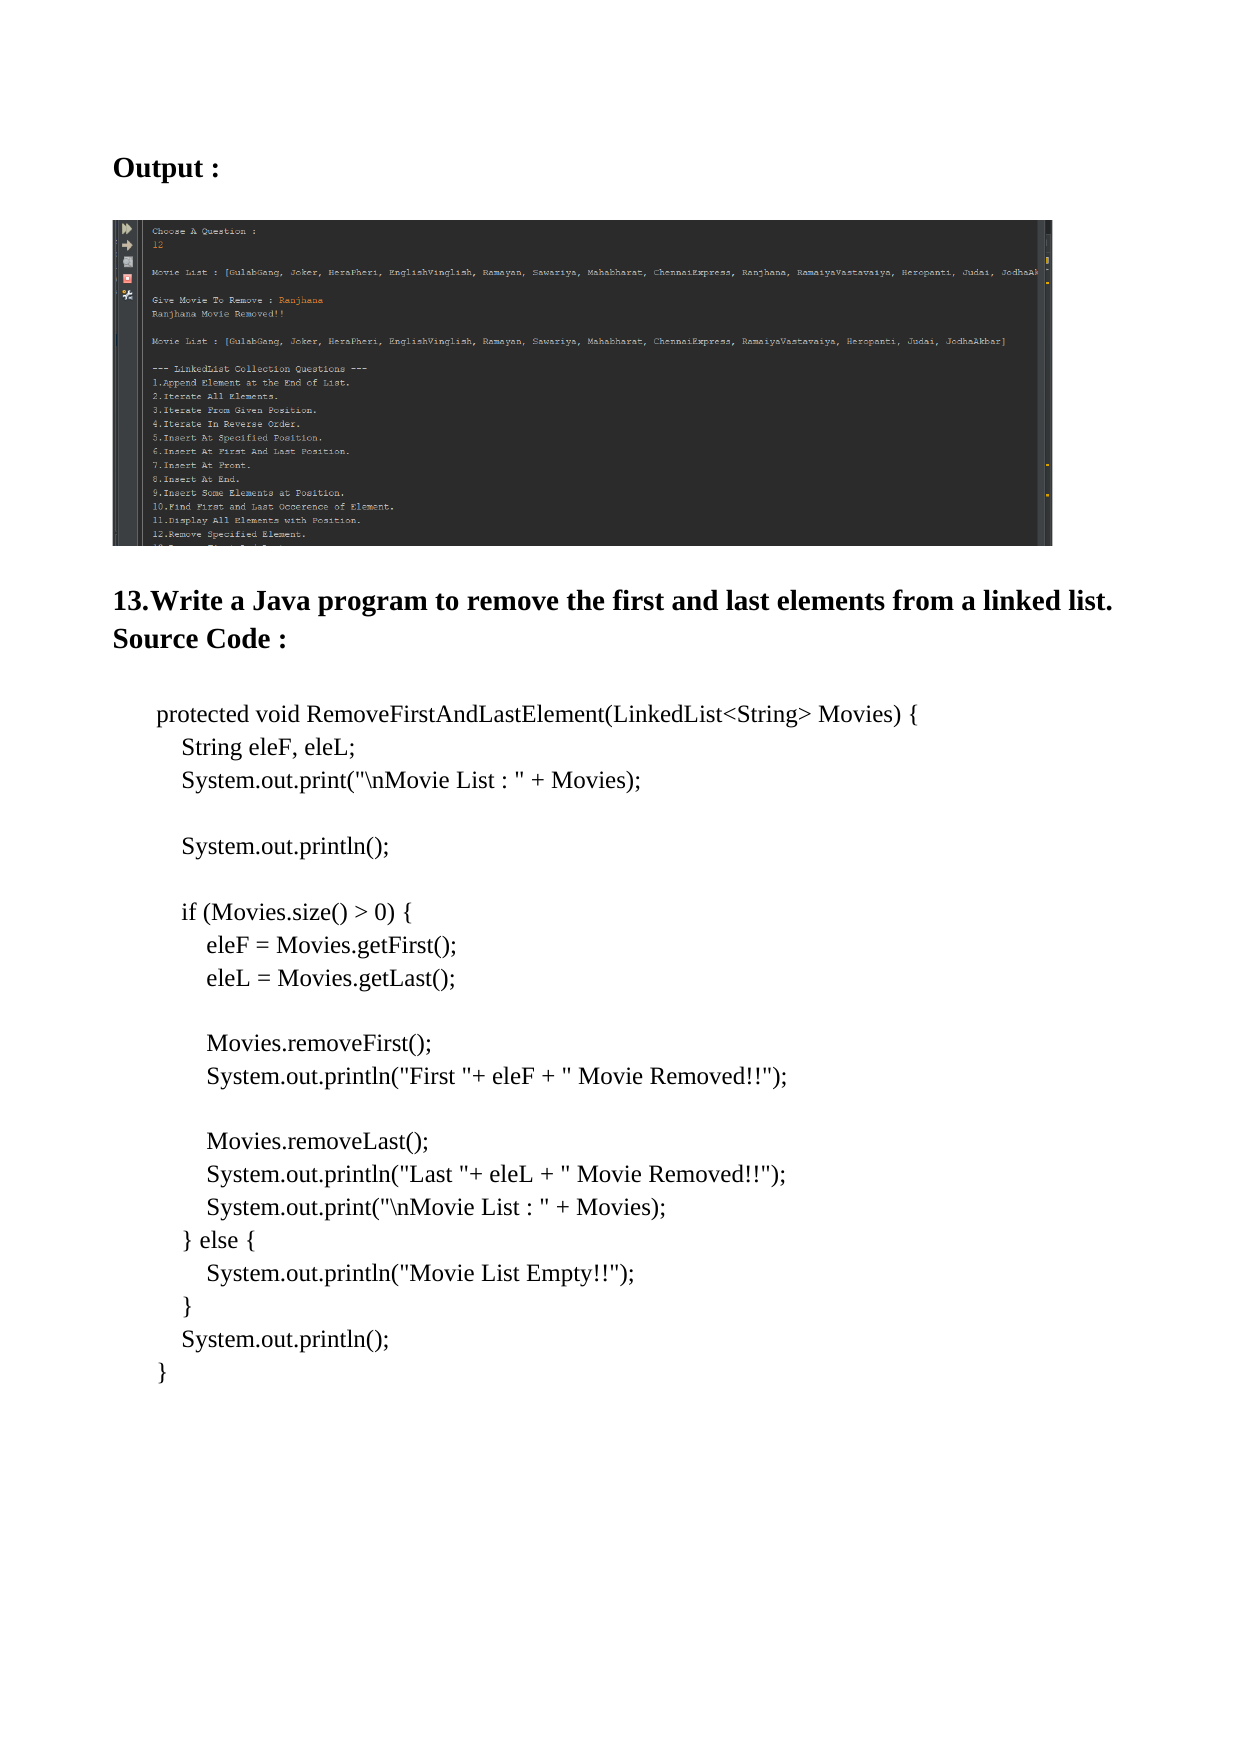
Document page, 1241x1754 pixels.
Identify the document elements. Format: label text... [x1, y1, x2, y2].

list } [131, 1291, 1144, 1320]
list } else { [131, 1225, 1144, 1254]
list Output : [112, 150, 1144, 183]
list System.out.println("Last "+ eleL + " Movie Removed!!"); [131, 1159, 1144, 1188]
list eleF = Movies.getFirst(); [131, 930, 1144, 959]
list eleL = Movies.getLast(); [131, 963, 1144, 992]
list Movies.removeLast(); [131, 1126, 1144, 1155]
list System.out.println(); [131, 831, 1144, 859]
list if (Movies.size() > 0) { [131, 897, 1144, 926]
list Movies.removeFirst(); [131, 1028, 1144, 1057]
list Source Code : [112, 622, 1144, 655]
picture [112, 220, 1053, 546]
list System.out.print("\nMovie List : " + Movies); [131, 765, 1144, 793]
list System.out.print("\nMovie List : " + Movies); [131, 1192, 1144, 1221]
list Write a Java program to remove the first and last elements from a linked list. [112, 583, 1144, 617]
list System.out.println(); [131, 1324, 1144, 1353]
list System.out.println("Movie List Empty!!"); [131, 1258, 1144, 1287]
list } [131, 1357, 1144, 1386]
list String eleF, eleL; [131, 732, 1144, 761]
list protected void RemoveFirstAndLastElement(LinkedList<String> Movies) { [131, 699, 1144, 727]
list System.out.println("First "+ eleF + " Movie Removed!!"); [131, 1061, 1144, 1090]
